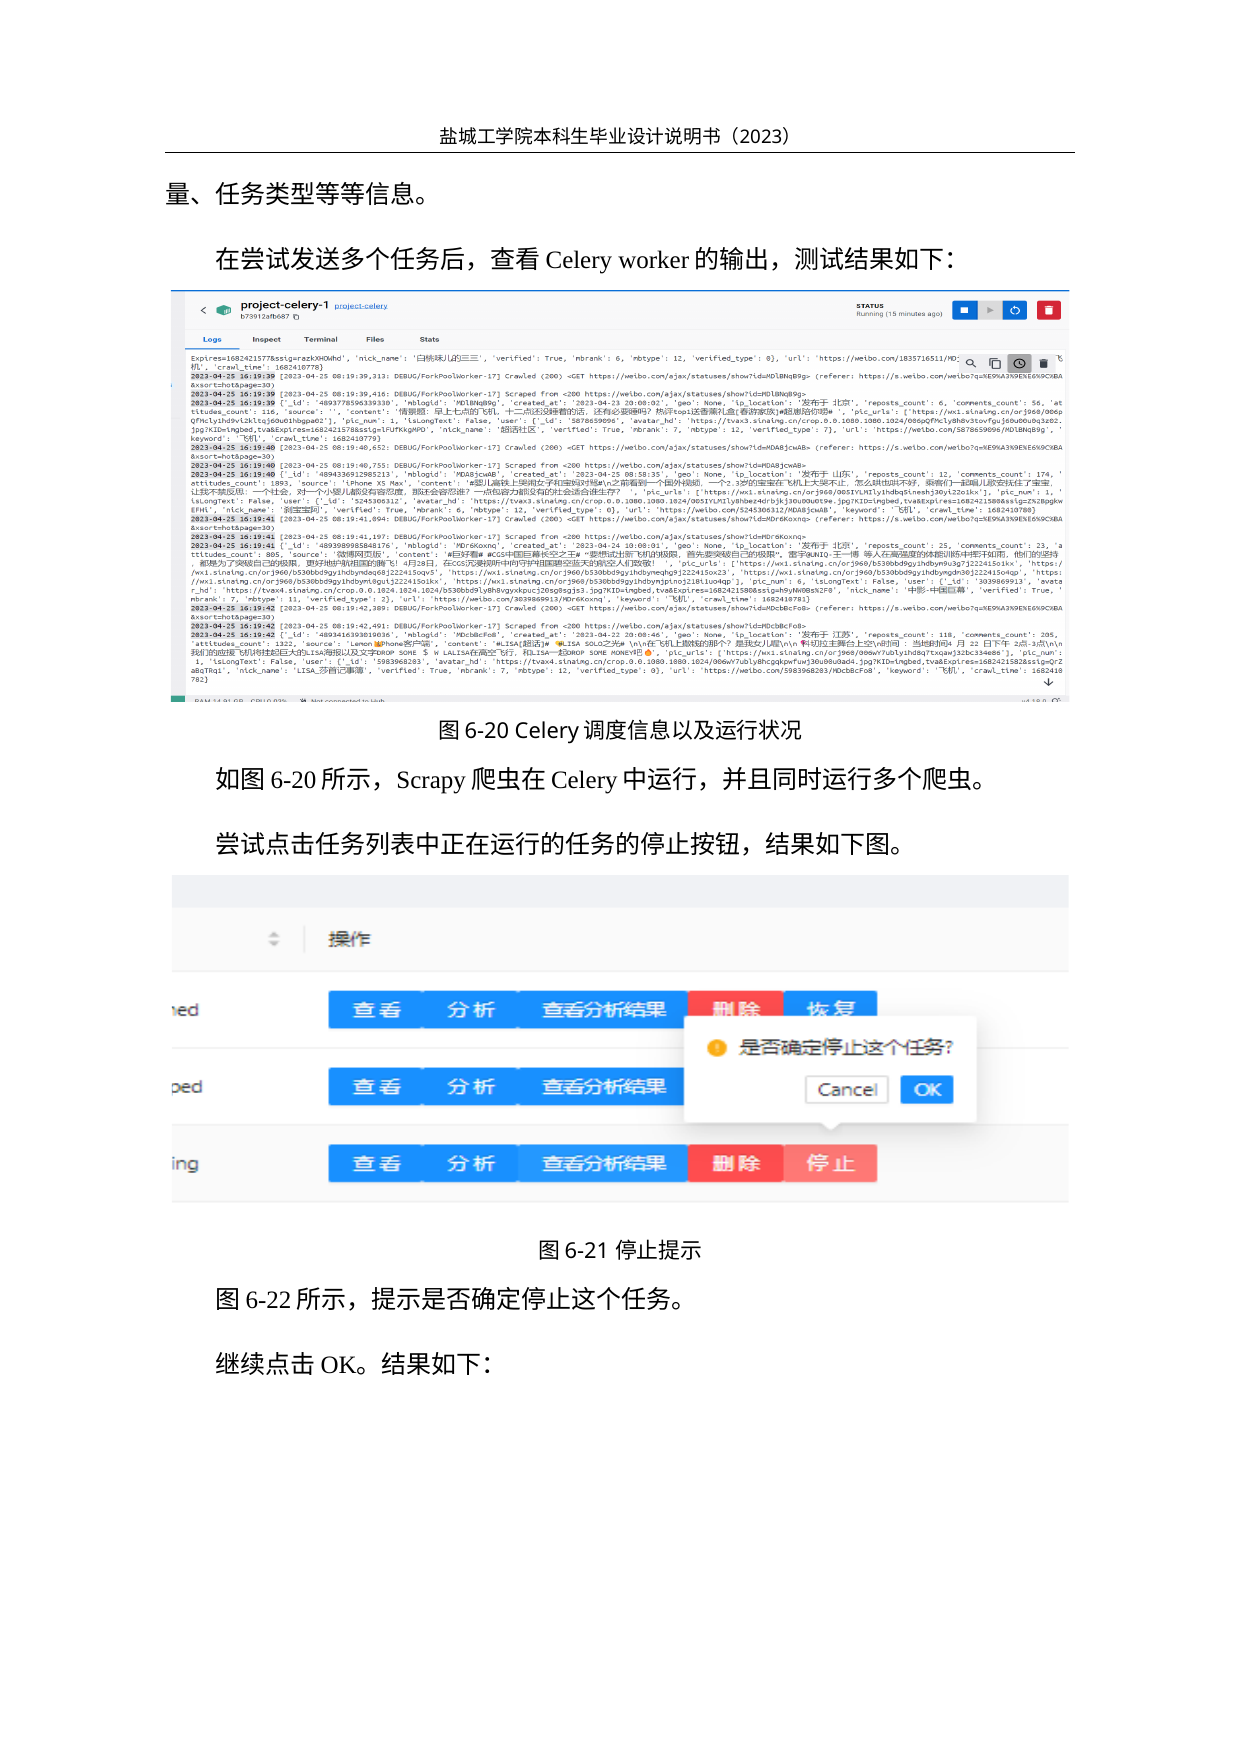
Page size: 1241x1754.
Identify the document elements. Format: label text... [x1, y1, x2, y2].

text 尝试点击任务列表中正在运行的任务的停止按钮，结果如下图。 [165, 810, 1075, 875]
picture [170, 290, 1070, 702]
text 如图6-20所示，Scrapy爬虫在Celery中运行，并且同时运行多个爬虫。 [165, 745, 1075, 810]
text 图6-22所示，提示是否确定停止这个任务。 [165, 1265, 1075, 1330]
text 在尝试发送多个任务后，查看Celery worker的输出，测试结果如下： [165, 225, 1075, 290]
picture [171, 875, 1069, 1220]
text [165, 160, 1075, 225]
text 继续点击OK。结果如下： [165, 1330, 1075, 1395]
text 图6-20 Celery调度信息以及运行状况 [165, 713, 1075, 745]
text 图6-21 停止提示 [165, 1233, 1075, 1265]
